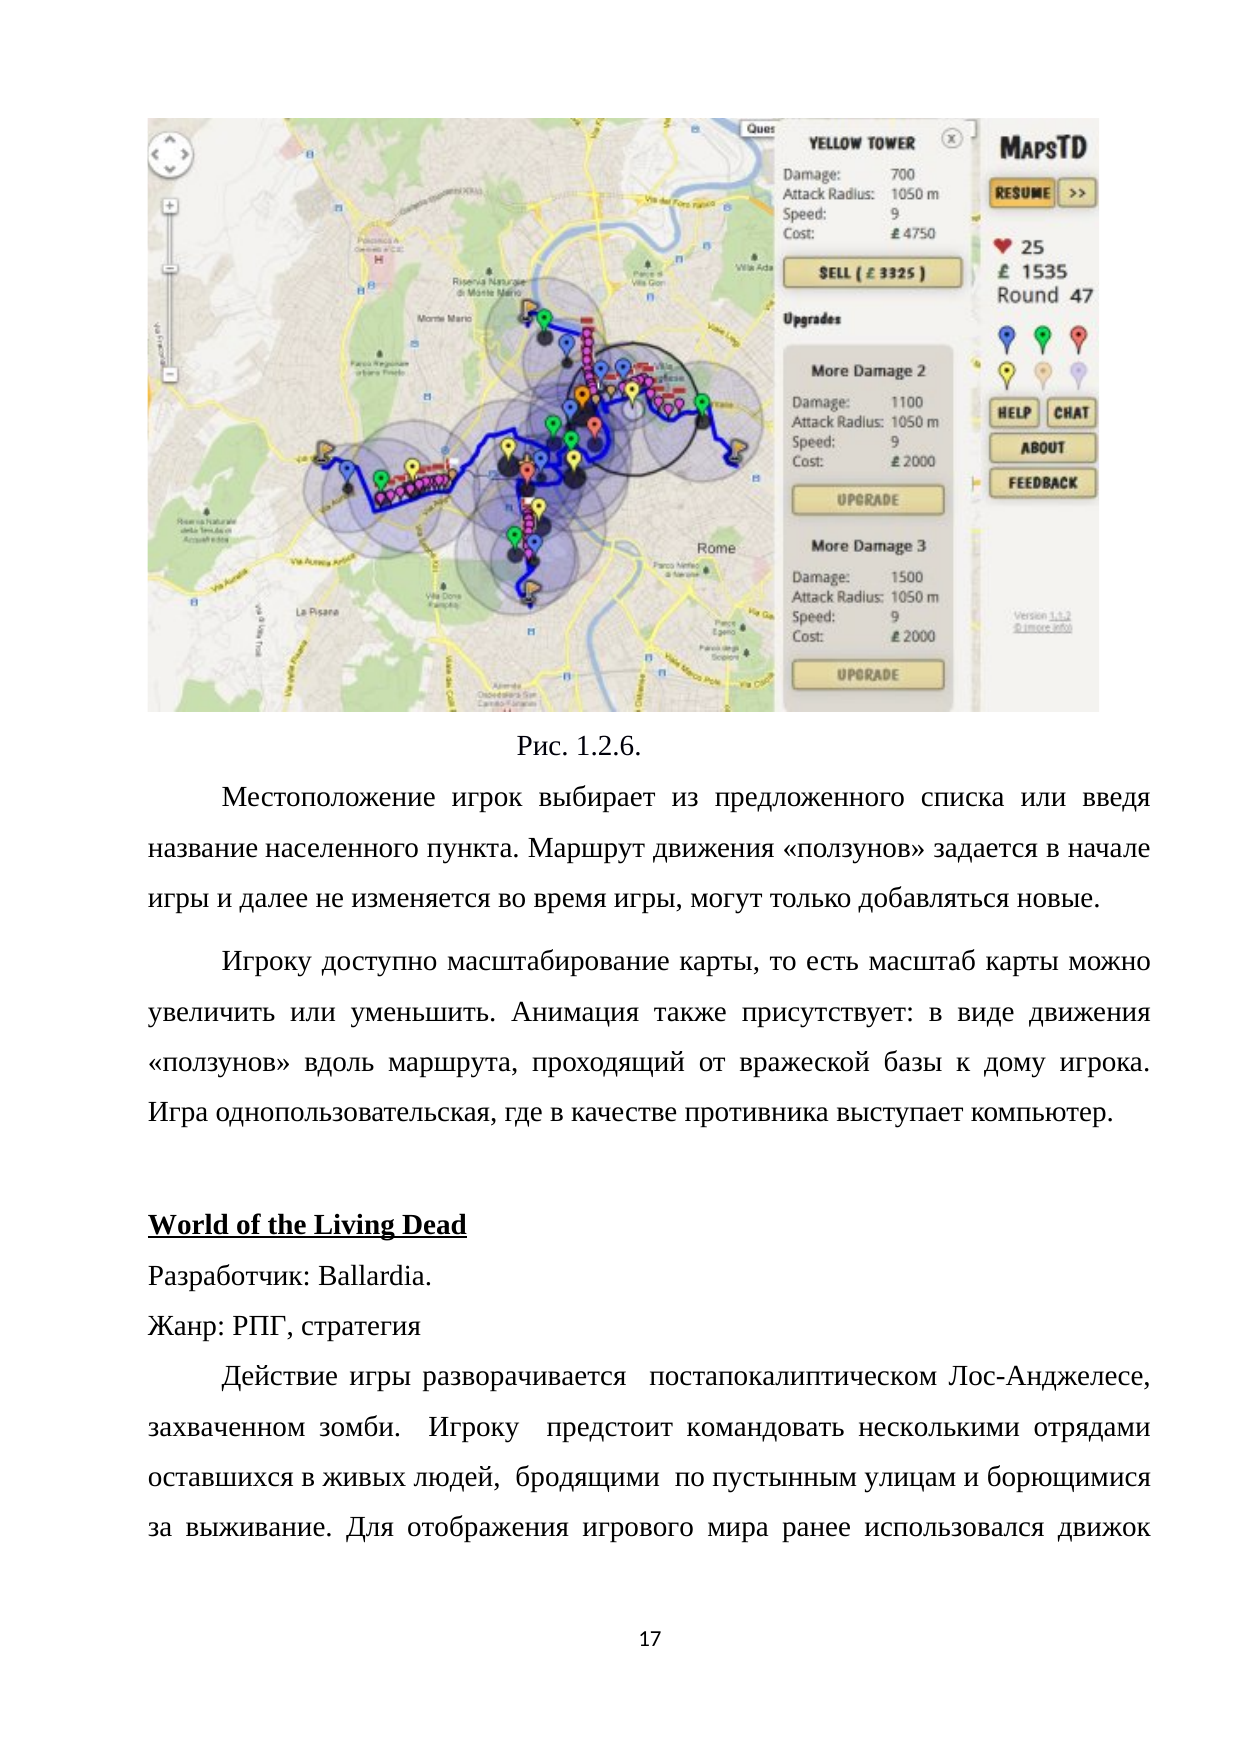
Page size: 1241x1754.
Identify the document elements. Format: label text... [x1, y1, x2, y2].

text Рис. 1.2.6. [148, 728, 1152, 762]
text Жанр: РПГ, стратегия [148, 1308, 1152, 1342]
text Разработчик: Ballardia. [148, 1258, 1152, 1291]
text Игроку доступно масштабирование карты, то есть масштаб карты можно увеличить или уменьшить. Анимация также присутствует: в виде движения «ползунов» вдоль маршрута, проходящий от вражеской базы к дому игрока. Игра однопользовательская, где в качестве противника выступает компьютер. [148, 943, 1152, 1128]
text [148, 1358, 1152, 1543]
text Местоположение игрок выбирает из предложенного списка или введя название населенного пункта. Маршрут движения «ползунов» задается в начале игры и далее не изменяется во время игры, могут только добавляться новые. [148, 779, 1152, 914]
picture [147, 118, 1100, 712]
text World of the Living Dead [148, 1207, 1152, 1241]
